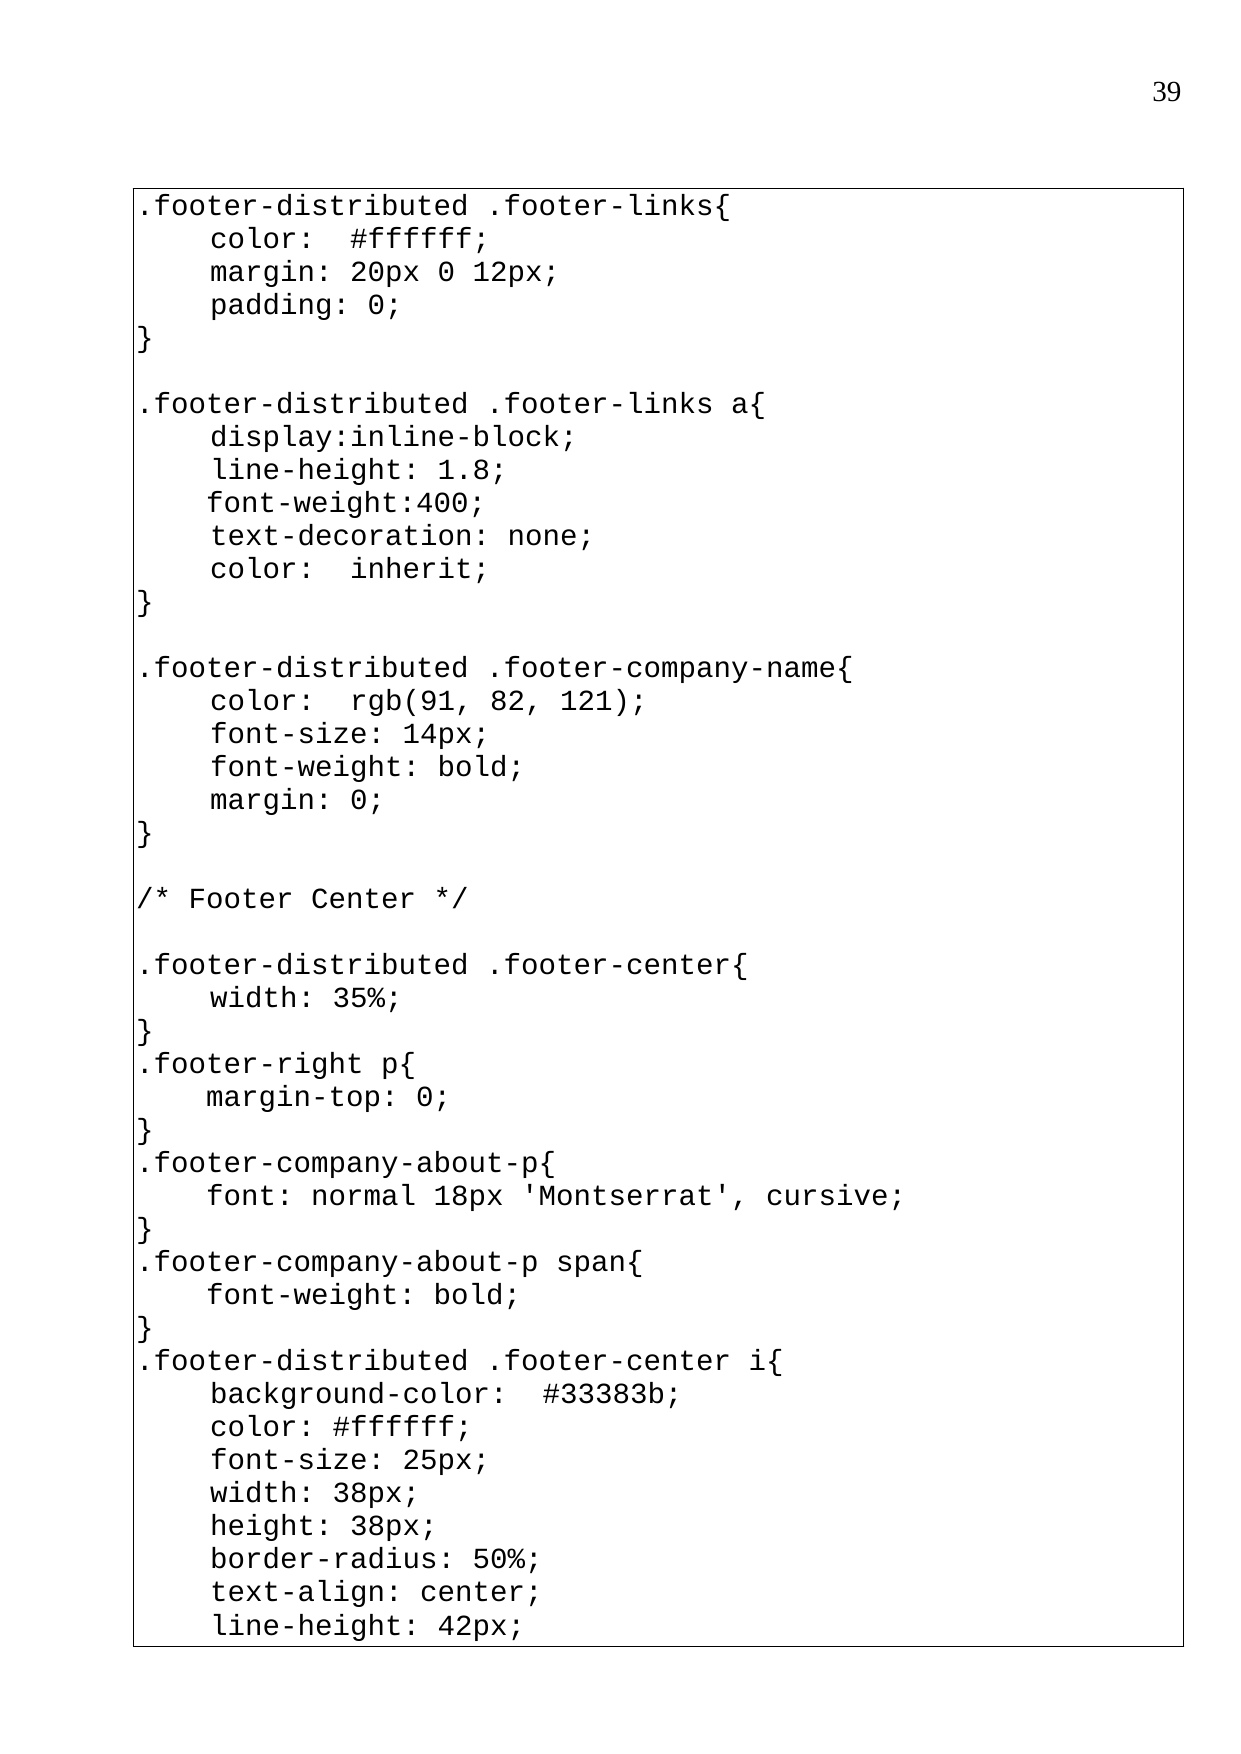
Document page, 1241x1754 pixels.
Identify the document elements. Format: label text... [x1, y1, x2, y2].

text width: 35%; [136, 983, 1181, 1016]
text text-decoration: none; [136, 521, 1181, 554]
text .footer-distributed .footer-center i{ [136, 1346, 1181, 1379]
text line-height: 1.8; [136, 455, 1181, 488]
text .footer-distributed .footer-links a{ [136, 389, 1181, 422]
text color: #ffffff; [136, 1412, 1181, 1446]
text font-size: 25px; [136, 1446, 1181, 1478]
text } [136, 1016, 1181, 1049]
text .footer-right p{ [136, 1049, 1181, 1082]
text font-weight: bold; [136, 1280, 1181, 1313]
text } [136, 818, 1181, 851]
text height: 38px; [136, 1512, 1181, 1544]
text .footer-distributed .footer-links{ [134, 189, 1183, 224]
text color: inherit; [136, 554, 1181, 587]
text } [136, 587, 1181, 620]
text color: #ffffff; [136, 224, 1181, 257]
text } [136, 1115, 1181, 1148]
text width: 38px; [136, 1478, 1181, 1512]
text .footer-company-about-p{ [136, 1148, 1181, 1181]
text } [136, 1214, 1181, 1247]
text display:inline-block; [136, 422, 1181, 455]
text line-height: 42px; [134, 1607, 1183, 1646]
text } [136, 323, 1181, 356]
text } [136, 1313, 1181, 1346]
text text-align: center; [136, 1578, 1181, 1607]
text background-color: #33383b; [136, 1379, 1181, 1412]
text margin: 20px 0 12px; [136, 257, 1181, 290]
text margin: 0; [136, 785, 1181, 818]
text .footer-distributed .footer-center{ [136, 950, 1181, 983]
text font-weight: bold; [136, 752, 1181, 785]
text color: rgb(91, 82, 121); [136, 686, 1181, 719]
text padding: 0; [136, 290, 1181, 323]
text font: normal 18px 'Montserrat', cursive; [136, 1181, 1181, 1214]
text font-size: 14px; [136, 719, 1181, 752]
text margin-top: 0; [136, 1082, 1181, 1115]
text /* Footer Center */ [136, 884, 1181, 917]
text border-radius: 50%; [136, 1544, 1181, 1578]
text .footer-company-about-p span{ [136, 1247, 1181, 1280]
text .footer-distributed .footer-company-name{ [136, 653, 1181, 686]
text font-weight:400; [136, 488, 1181, 521]
